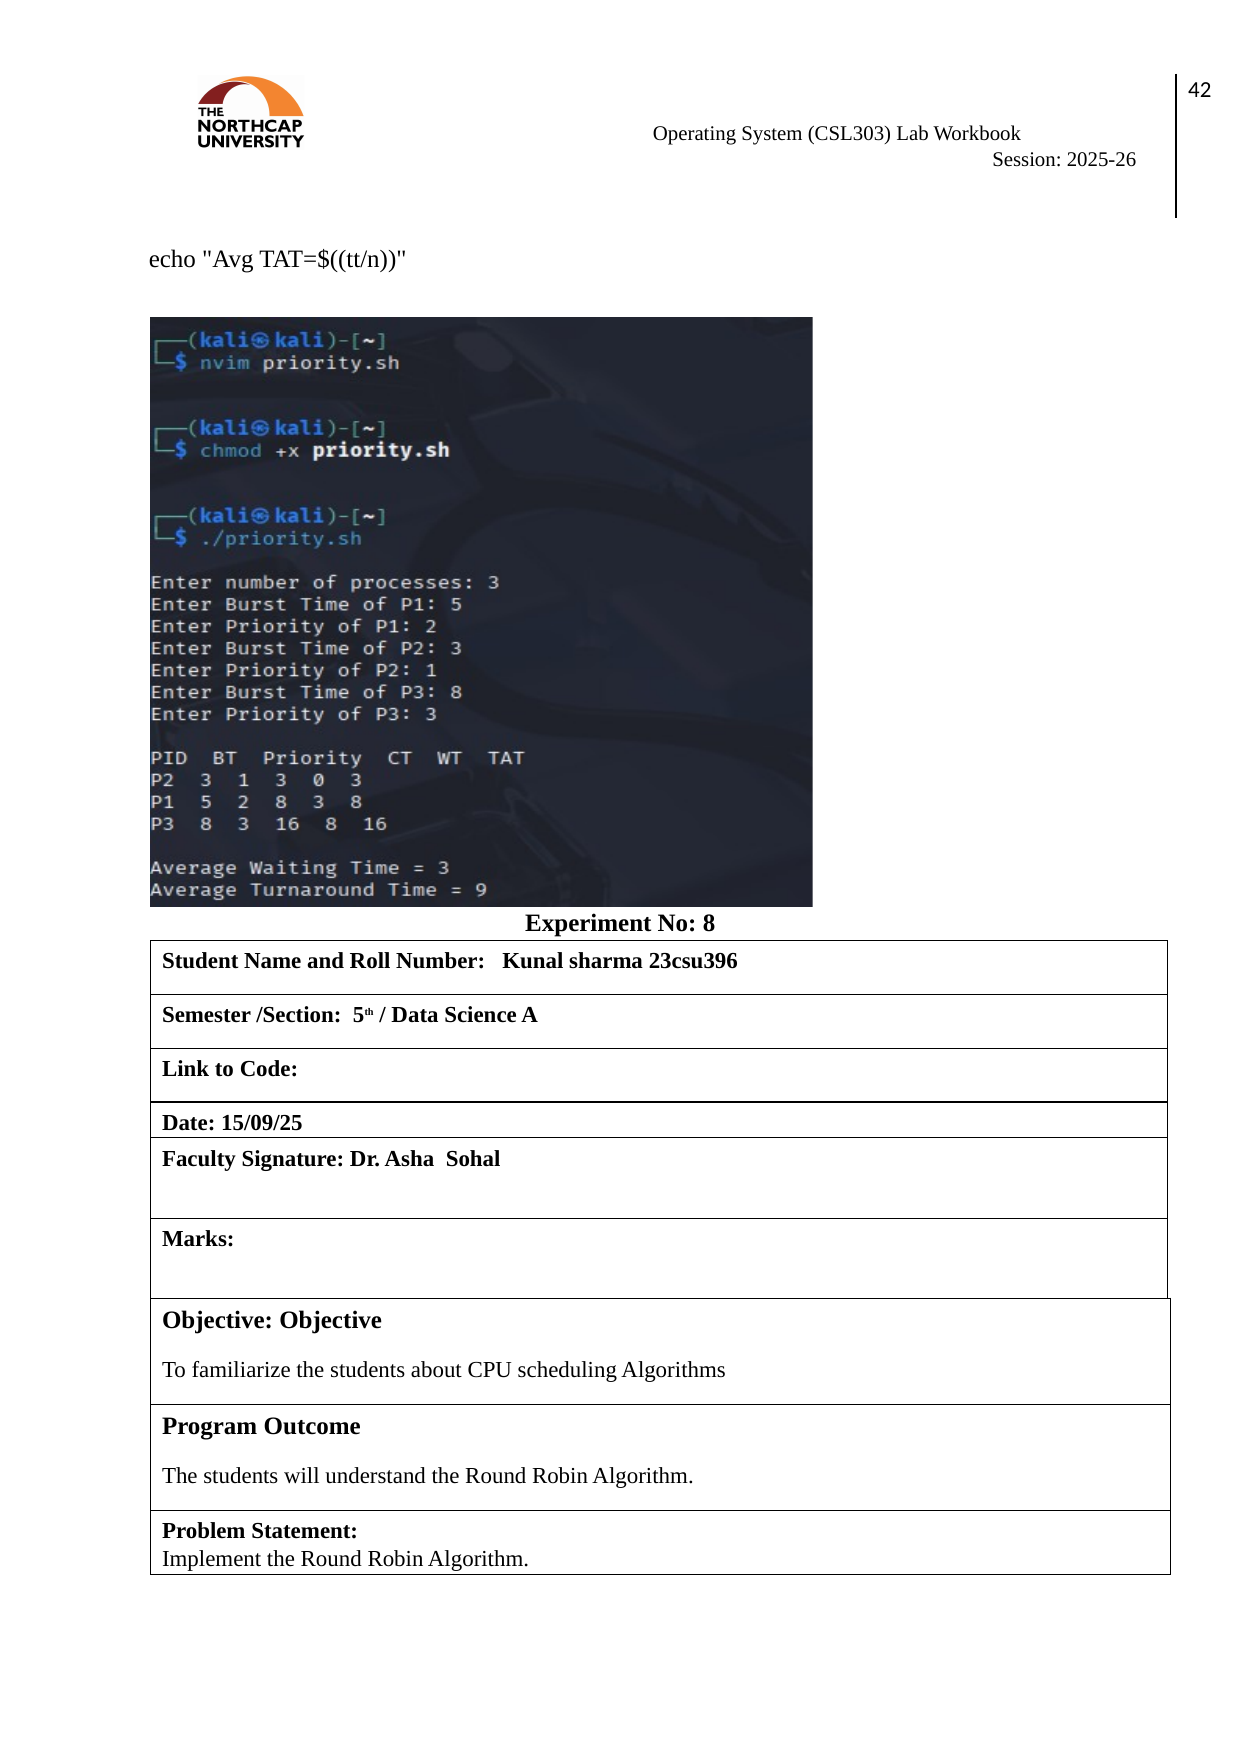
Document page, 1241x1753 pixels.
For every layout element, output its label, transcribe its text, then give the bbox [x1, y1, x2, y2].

picture [197, 75, 305, 150]
table_cell Program Outcome The students will understand the Round Robin Algorithm. [151, 1405, 1170, 1509]
table_cell Semester /Section: 5th / Data Science A [151, 995, 1167, 1048]
table_cell Date: 15/09/25 [151, 1103, 1167, 1137]
table_cell Link to Code: [151, 1049, 1167, 1101]
subtitle Experiment No: 8 [525, 908, 879, 937]
text echo "Avg TAT=$((tt/n))" [148, 244, 879, 272]
table_cell Problem Statement: Implement the Round Robin Algorithm. [151, 1511, 1170, 1574]
table_header Student Name and Roll Number: Kunal sharma 23csu396 [151, 941, 1167, 994]
table_cell Faculty Signature: Dr. Asha Sohal [151, 1138, 1167, 1217]
table_cell Marks: [151, 1219, 1167, 1297]
table_cell Objective: Objective To familiarize the students about CPU scheduling Algorithms [151, 1299, 1170, 1403]
picture [150, 317, 813, 907]
